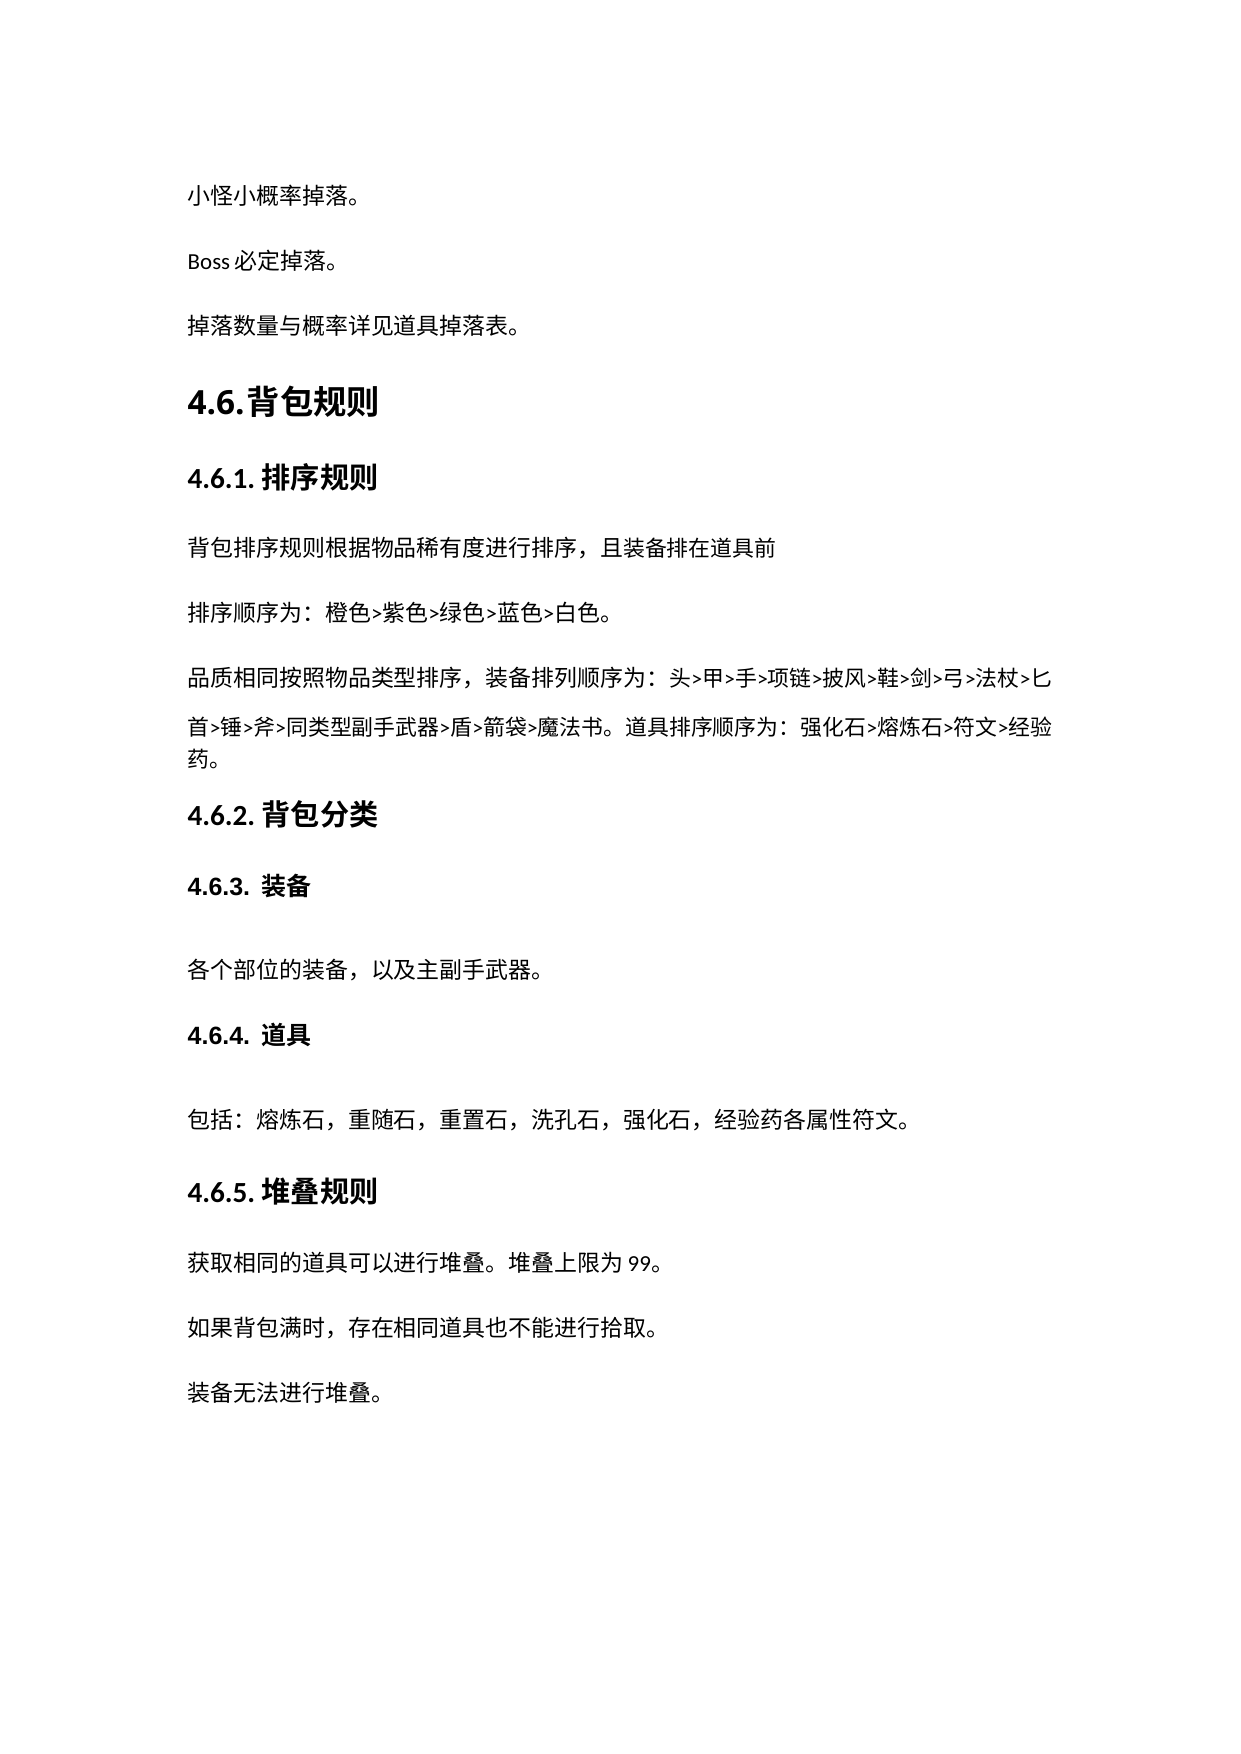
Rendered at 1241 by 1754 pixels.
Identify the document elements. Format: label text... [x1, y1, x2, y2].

text 背包排序规则根据物品稀有度进行排序，且装备排在道具前 [187, 514, 1053, 579]
text 装备无法进行堆叠。 [187, 1359, 1053, 1424]
text 小怪小概率掉落。 [187, 162, 1053, 227]
subtitle 道具 [187, 1001, 1053, 1066]
text Boss必定掉落。 [187, 227, 1053, 292]
text 获取相同的道具可以进行堆叠。堆叠上限为99。 [187, 1229, 1053, 1294]
text 排序顺序为：橙色>紫色>绿色>蓝色>白色。 [187, 579, 1053, 644]
text 掉落数量与概率详见道具掉落表。 [187, 292, 1053, 357]
subtitle 背包规则 [187, 367, 1053, 432]
subtitle 堆叠规则 [187, 1158, 1053, 1223]
subtitle 装备 [187, 852, 1053, 917]
text 如果背包满时，存在相同道具也不能进行拾取。 [187, 1294, 1053, 1359]
subtitle 排序规则 [187, 443, 1053, 508]
subtitle 背包分类 [187, 780, 1053, 845]
text 各个部位的装备，以及主副手武器。 [187, 936, 1053, 1001]
text 品质相同按照物品类型排序，装备排列顺序为：头>甲>手>项链>披风>鞋>剑>弓>法杖>匕首>锤>斧>同类型副手武器>盾>箭袋>魔法书。道具排序顺序为：强化石>熔炼石>符文>经验药。 [187, 644, 1053, 774]
text 包括：熔炼石，重随石，重置石，洗孔石，强化石，经验药各属性符文。 [187, 1086, 1053, 1151]
